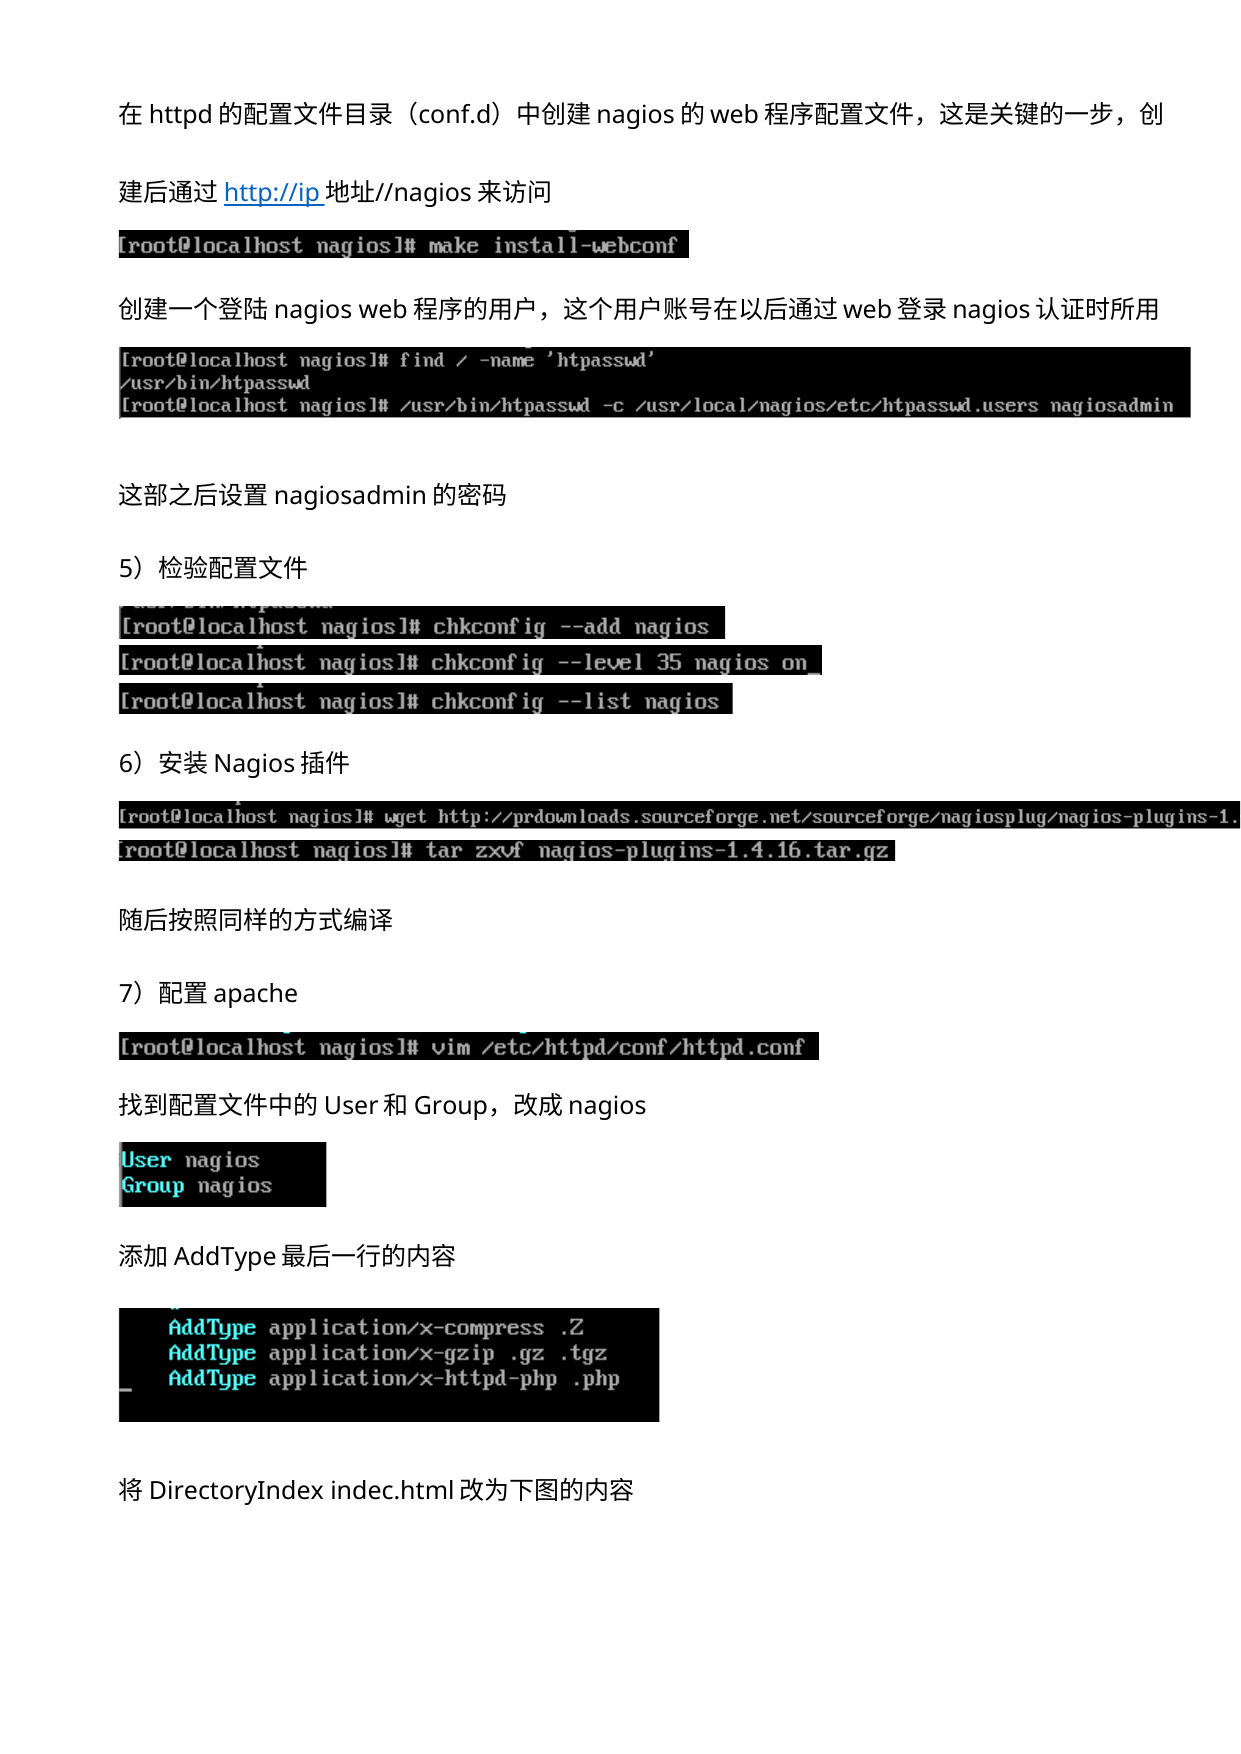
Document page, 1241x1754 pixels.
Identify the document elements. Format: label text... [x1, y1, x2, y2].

picture [118, 1142, 327, 1207]
text 7）配置apache [119, 958, 1165, 1026]
text 找到配置文件中的User和Group，改成nagios [119, 1069, 1165, 1137]
picture [118, 840, 896, 861]
picture [118, 347, 1191, 419]
picture [118, 645, 822, 675]
text 添加AddType最后一行的内容 将DirectoryIndex indec.html改为下图的内容 [119, 1143, 1165, 1523]
text 这部之后设置nagiosadmin的密码 [119, 419, 1165, 527]
picture [118, 606, 725, 639]
picture [118, 230, 689, 258]
picture [118, 683, 733, 714]
text 在httpd的配置文件目录（conf.d）中创建nagios的web程序配置文件，这是关键的一步，创建后通过http://ip地址//nagios来访问 创建一个登陆nagios web程序的用户，这个用户账号在以后通过web登录nagios认证时所用 [119, 79, 1165, 342]
text 5）检验配置文件 [119, 533, 1165, 601]
picture [118, 1308, 660, 1422]
picture [118, 801, 1241, 830]
picture [118, 1032, 819, 1060]
text 随后按照同样的方式编译 [119, 830, 1165, 952]
